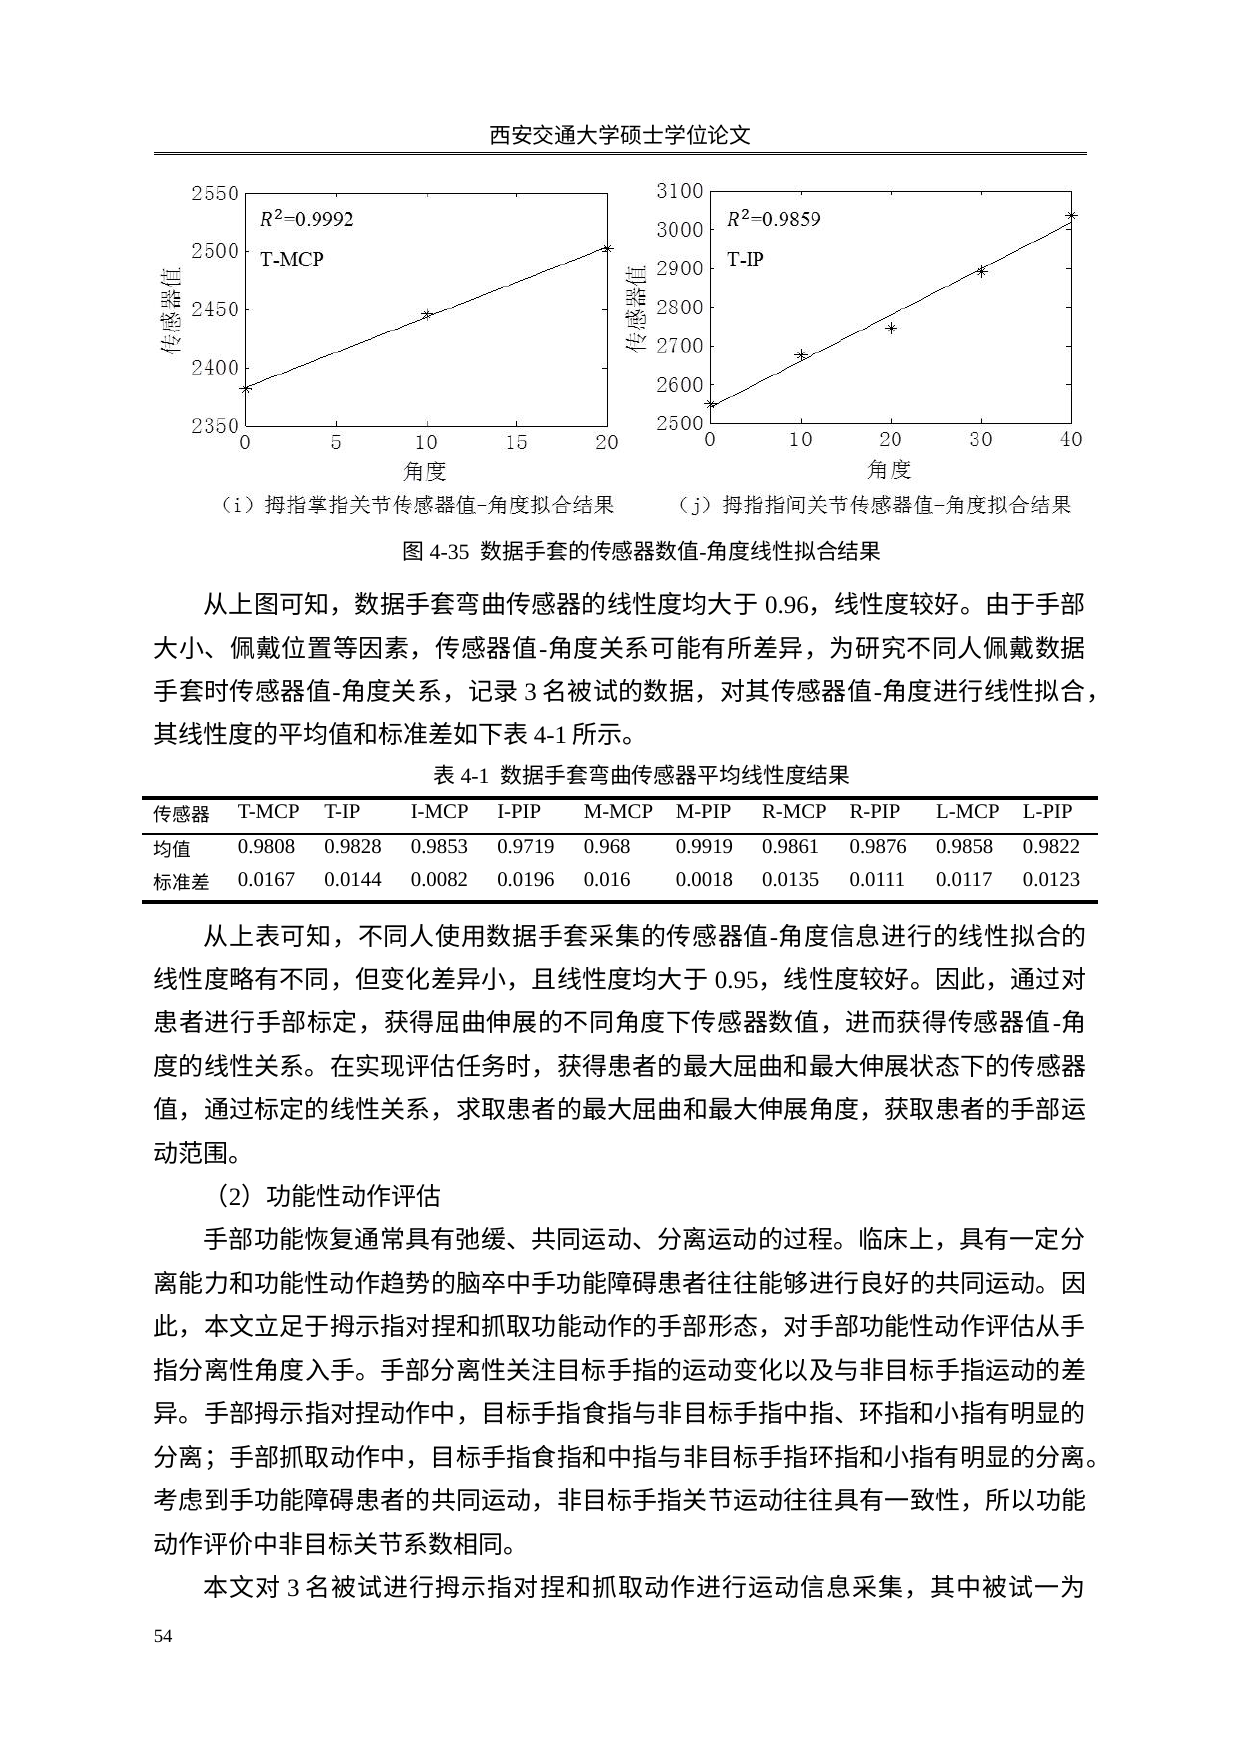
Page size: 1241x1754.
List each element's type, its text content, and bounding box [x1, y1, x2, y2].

table_header 传感器 [142, 800, 226, 832]
table_header L-PIP [1011, 800, 1098, 832]
picture [153, 177, 1088, 529]
table_cell 0.968 [572, 835, 664, 867]
table_cell 0.9861 [751, 835, 838, 867]
table_cell 0.0135 [751, 868, 838, 900]
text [153, 1567, 1087, 1604]
table_cell 0.0018 [664, 868, 751, 900]
text （2）功能性动作评估 [153, 1177, 1087, 1213]
table_header I-MCP [399, 800, 486, 832]
table_cell 0.016 [572, 868, 664, 900]
table_cell 0.9808 [226, 835, 313, 867]
table_header M-MCP [572, 800, 664, 832]
table_header I-PIP [486, 800, 572, 832]
table_cell 0.0167 [226, 868, 313, 900]
table_header R-PIP [838, 800, 924, 832]
table_cell 0.0117 [925, 868, 1011, 900]
table_cell 0.9822 [1011, 835, 1098, 867]
table_cell 0.9876 [838, 835, 924, 867]
text 从上图可知，数据手套弯曲传感器的线性度均大于0.96，线性度较好。由于手部大小、佩戴位置等因素，传感器值-角度关系可能有所差异，为研究不同人佩戴数据手套时传感器值-角度关系，记录3名被试的数据，对其传感器值-角度进行线性拟合，其线性度的平均值和标准差如下表4-1所示。 [153, 585, 1087, 751]
text 表 4-1 数据手套弯曲传感器平均线性度结果 [153, 758, 1087, 790]
table_cell 0.0082 [399, 868, 486, 900]
table_cell 0.0196 [486, 868, 572, 900]
table_header T-MCP [226, 800, 313, 832]
table_cell 0.0123 [1011, 868, 1098, 900]
table_header M-PIP [664, 800, 751, 832]
text 从上表可知，不同人使用数据手套采集的传感器值-角度信息进行的线性拟合的线性度略有不同，但变化差异小，且线性度均大于0.95，线性度较好。因此，通过对患者进行手部标定，获得屈曲伸展的不同角度下传感器数值，进而获得传感器值-角度的线性关系。在实现评估任务时，获得患者的最大屈曲和最大伸展状态下的传感器值，通过标定的线性关系，求取患者的最大屈曲和最大伸展角度，获取患者的手部运动范围。 [153, 916, 1087, 1169]
table_cell 0.9858 [925, 835, 1011, 867]
table_header T-IP [313, 800, 399, 832]
table_cell 0.9719 [486, 835, 572, 867]
table_header R-MCP [751, 800, 838, 832]
table_cell 标准差 [142, 868, 226, 900]
table_header L-MCP [925, 800, 1011, 832]
table_cell 0.9919 [664, 835, 751, 867]
table_cell 0.9828 [313, 835, 399, 867]
table_cell 0.0111 [838, 868, 924, 900]
text 手部功能恢复通常具有弛缓、共同运动、分离运动的过程。临床上，具有一定分离能力和功能性动作趋势的脑卒中手功能障碍患者往往能够进行良好的共同运动。因此，本文立足于拇示指对捏和抓取功能动作的手部形态，对手部功能性动作评估从手指分离性角度入手。手部分离性关注目标手指的运动变化以及与非目标手指运动的差异。手部拇示指对捏动作中，目标手指食指与非目标手指中指、环指和小指有明显的分离；手部抓取动作中，目标手指食指和中指与非目标手指环指和小指有明显的分离。考虑到手功能障碍患者的共同运动，非目标手指关节运动往往具有一致性，所以功能动作评价中非目标关节系数相同。 [153, 1220, 1087, 1560]
table_cell 0.0144 [313, 868, 399, 900]
table_cell 0.9853 [399, 835, 486, 867]
table_cell 均值 [142, 835, 226, 867]
